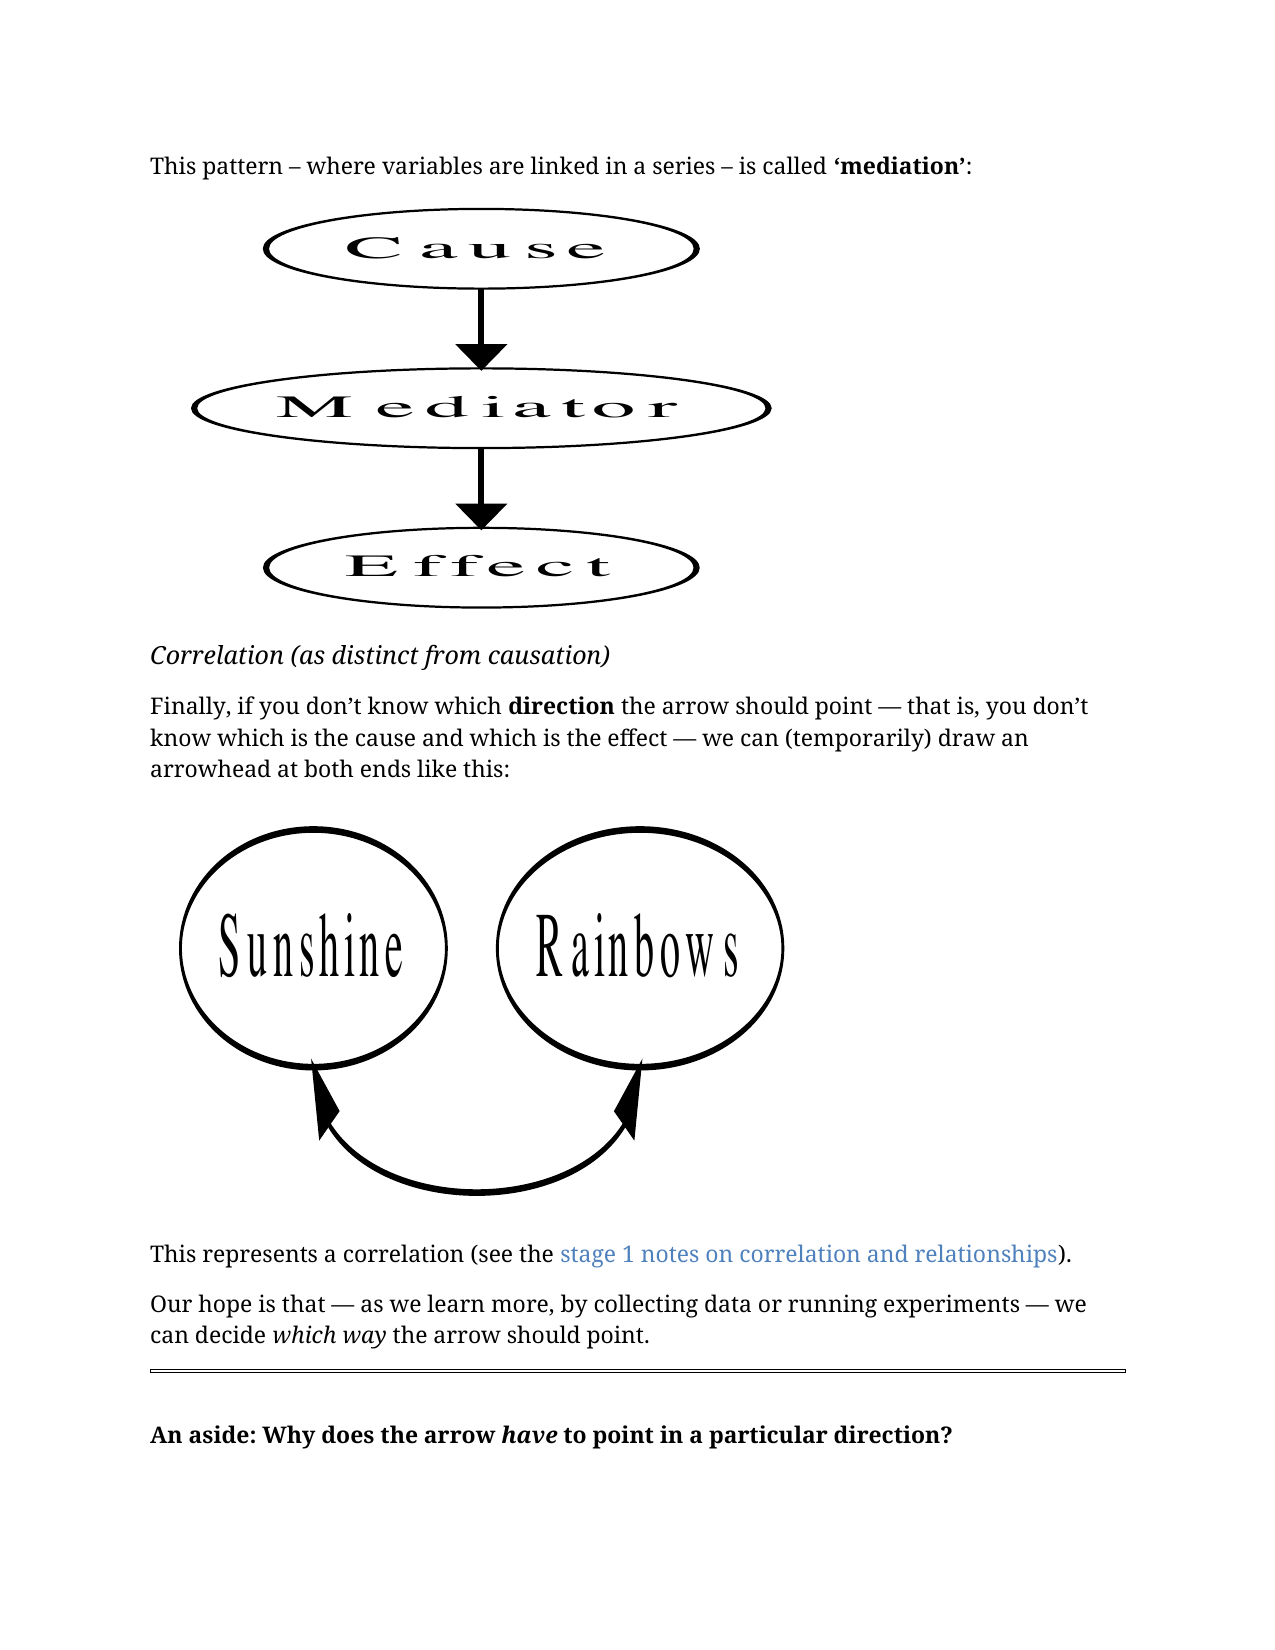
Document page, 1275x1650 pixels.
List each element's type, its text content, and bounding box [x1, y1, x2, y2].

text An aside: Why does the arrow have to point in a particular direction? [150, 1419, 1125, 1450]
text Our hope is that — as we learn more, by collecting data or running experiments — we can decide which way the arrow should point. [150, 1288, 1125, 1351]
text Finally, if you don’t know which direction the arrow should point — that is, you don’t know which is the cause and which is the effect — we can (temporarily) draw an arrowhead at both ends like this: [150, 690, 1125, 784]
text This pattern – where variables are linked in a series – is called ‘mediation’: [150, 150, 1125, 181]
subtitle Correlation (as distinct from causation) [150, 637, 1125, 672]
text This represents a correlation (see the stage 1 notes on correlation and relationships). [150, 1238, 1125, 1269]
